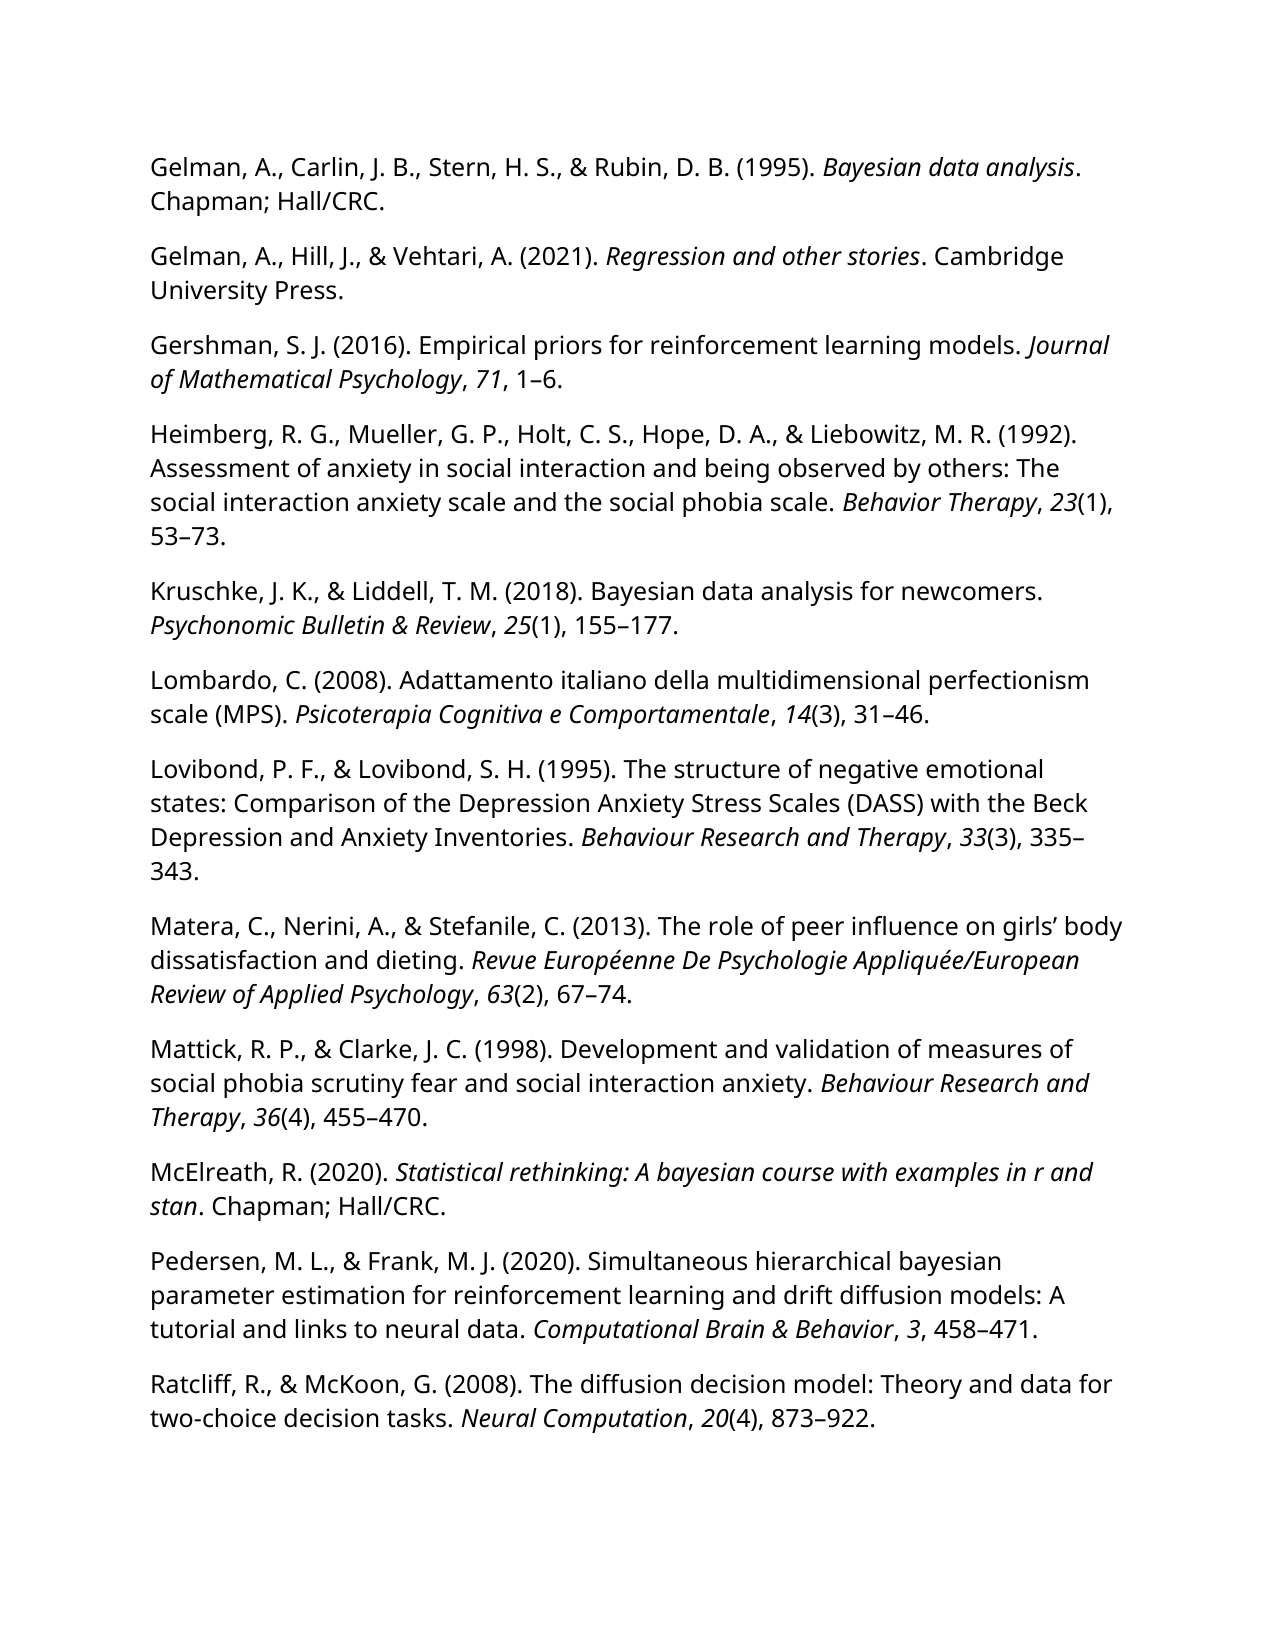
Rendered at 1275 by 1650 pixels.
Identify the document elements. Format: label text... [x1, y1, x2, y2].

text McElreath, R. (2020). Statistical rethinking: A bayesian course with examples in r and stan. Chapman; Hall/CRC. [150, 1155, 1125, 1223]
text Mattick, R. P., & Clarke, J. C. (1998). Development and validation of measures of social phobia scrutiny fear and social interaction anxiety. Behaviour Research and Therapy, 36(4), 455–470. [150, 1032, 1125, 1134]
text Heimberg, R. G., Mueller, G. P., Holt, C. S., Hope, D. A., & Liebowitz, M. R. (1992). Assessment of anxiety in social interaction and being observed by others: The social interaction anxiety scale and the social phobia scale. Behavior Therapy, 23(1), 53–73. [150, 417, 1125, 553]
text Ratcliff, R., & McKoon, G. (2008). The diffusion decision model: Theory and data for two-choice decision tasks. Neural Computation, 20(4), 873–922. [150, 1367, 1125, 1435]
text Lovibond, P. F., & Lovibond, S. H. (1995). The structure of negative emotional states: Comparison of the Depression Anxiety Stress Scales (DASS) with the Beck Depression and Anxiety Inventories. Behaviour Research and Therapy, 33(3), 335–343. [150, 752, 1125, 888]
text Lombardo, C. (2008). Adattamento italiano della multidimensional perfectionism scale (MPS). Psicoterapia Cognitiva e Comportamentale, 14(3), 31–46. [150, 663, 1125, 731]
text Gershman, S. J. (2016). Empirical priors for reinforcement learning models. Journal of Mathematical Psychology, 71, 1–6. [150, 328, 1125, 396]
text Matera, C., Nerini, A., & Stefanile, C. (2013). The role of peer influence on girls’ body dissatisfaction and dieting. Revue Européenne De Psychologie Appliquée/European Review of Applied Psychology, 63(2), 67–74. [150, 909, 1125, 1011]
text Pedersen, M. L., & Frank, M. J. (2020). Simultaneous hierarchical bayesian parameter estimation for reinforcement learning and drift diffusion models: A tutorial and links to neural data. Computational Brain & Behavior, 3, 458–471. [150, 1244, 1125, 1346]
text Gelman, A., Hill, J., & Vehtari, A. (2021). Regression and other stories. Cambridge University Press. [150, 239, 1125, 307]
text Gelman, A., Carlin, J. B., Stern, H. S., & Rubin, D. B. (1995). Bayesian data analysis. Chapman; Hall/CRC. [150, 150, 1125, 218]
text Kruschke, J. K., & Liddell, T. M. (2018). Bayesian data analysis for newcomers. Psychonomic Bulletin & Review, 25(1), 155–177. [150, 574, 1125, 642]
